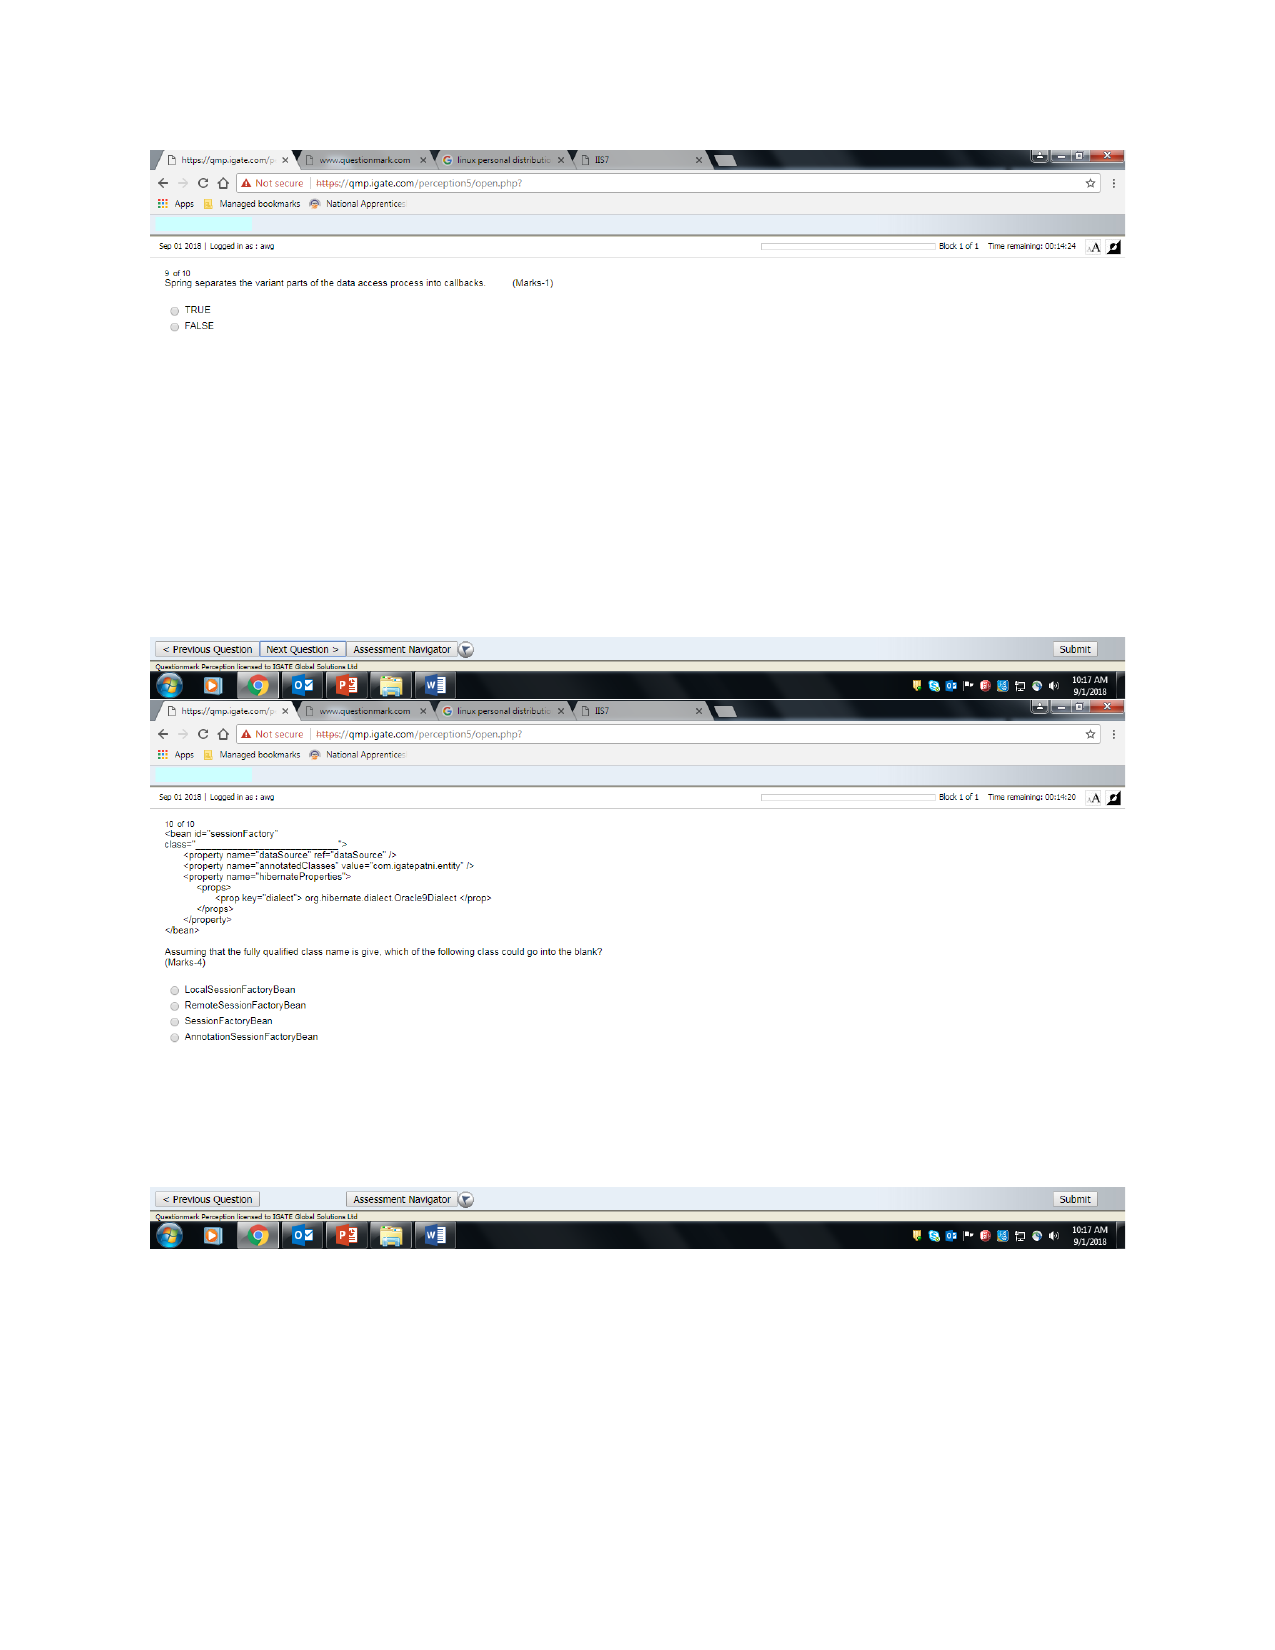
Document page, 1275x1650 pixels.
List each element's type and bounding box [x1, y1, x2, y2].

picture [150, 700, 1125, 1249]
picture [150, 150, 1125, 699]
